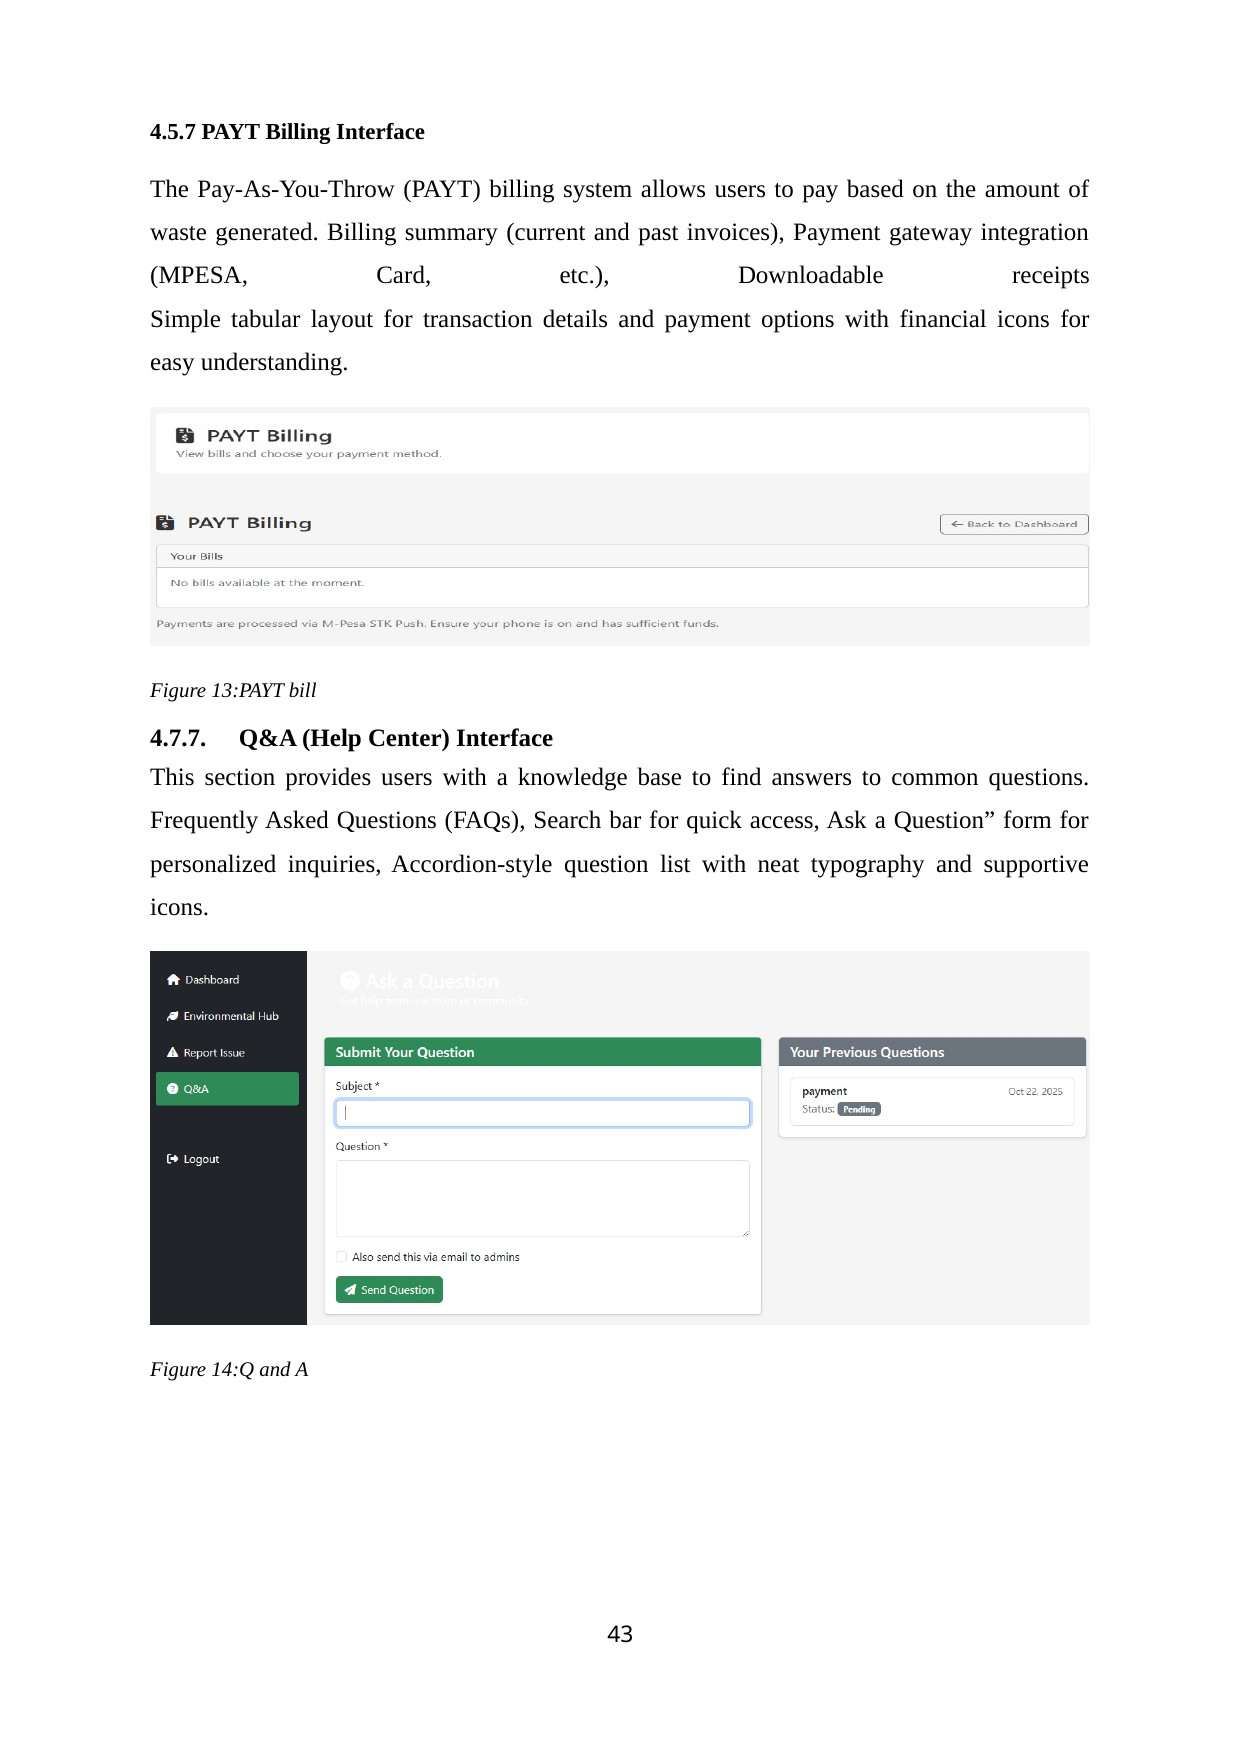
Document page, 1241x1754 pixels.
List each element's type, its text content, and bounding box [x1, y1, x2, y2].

text 4.5.7 PAYT Billing Interface [150, 118, 1090, 144]
picture [150, 406, 1090, 646]
text Figure 13:PAYT bill [150, 678, 1090, 702]
text The Pay-As-You-Throw (PAYT) billing system allows users to pay based on the amount of waste generated. Billing summary (current and past invoices), Payment gateway integration (MPESA, Card, etc.), Downloadable receipts Simple tabular layout for transaction details and payment options with financial icons for easy understanding. [150, 174, 1090, 376]
picture [150, 951, 1091, 1325]
subtitle Q&A (Help Center) Interface [150, 723, 1090, 752]
text This section provides users with a knowledge base to find answers to common questions. Frequently Asked Questions (FAQs), Search bar for quick access, Ask a Question” form for personalized inquiries, Accordion-style question list with neat typography and supportive icons. [150, 762, 1090, 921]
text Figure 14:Q and A [150, 1357, 1090, 1381]
